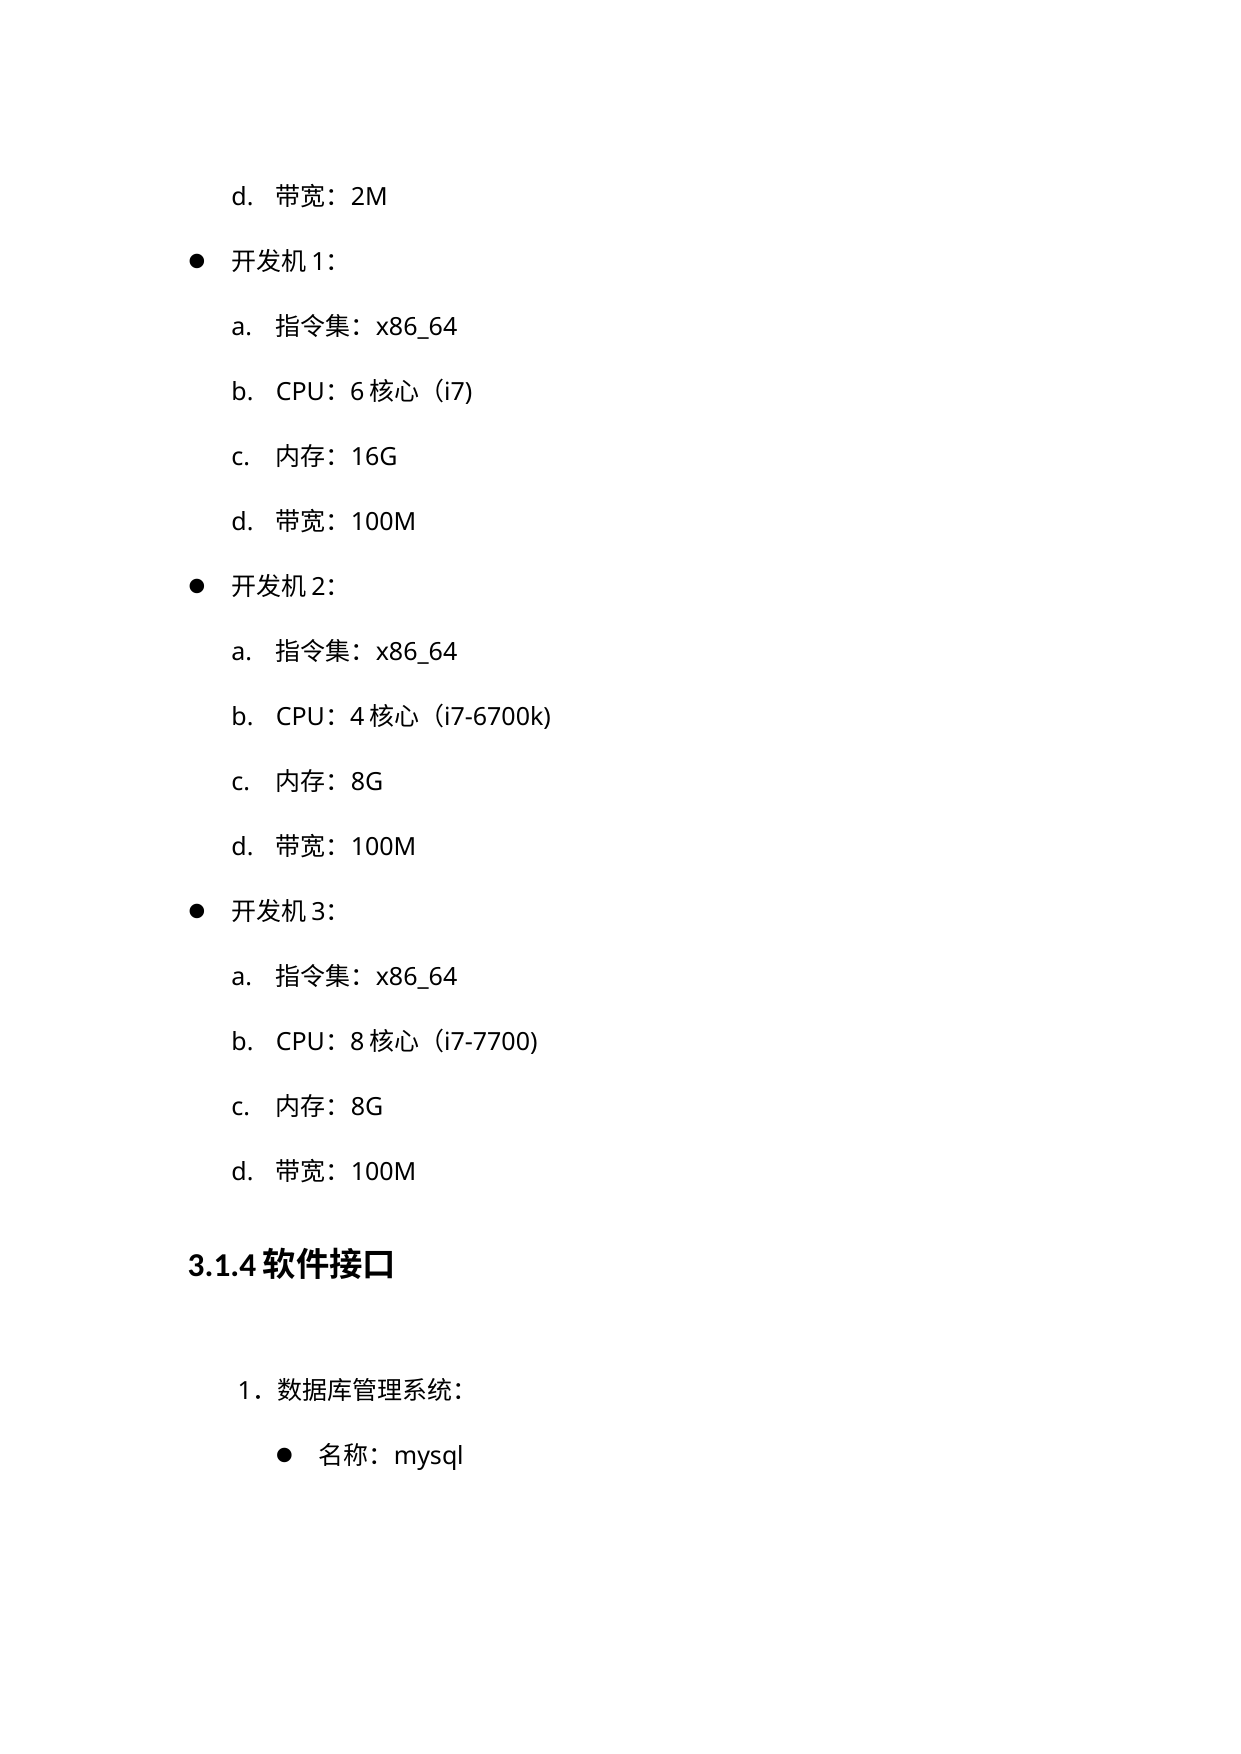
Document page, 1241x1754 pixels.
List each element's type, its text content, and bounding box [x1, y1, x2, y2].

list 带宽：100M [231, 812, 1053, 877]
list 带宽：100M [231, 487, 1053, 552]
list 指令集：x86_64 [231, 292, 1053, 357]
list 带宽：2M [231, 162, 1053, 227]
list 内存：8G [231, 747, 1053, 812]
list 指令集：x86_64 [231, 617, 1053, 682]
subtitle 3.1.4软件接口 [187, 1229, 1053, 1294]
list CPU：8核心（i7-7700) [231, 1007, 1053, 1072]
list 指令集：x86_64 [231, 942, 1053, 1007]
list 开发机2： [187, 552, 1053, 617]
list 内存：8G [231, 1072, 1053, 1137]
list CPU：4核心（i7-6700k) [231, 682, 1053, 747]
list 开发机3： [187, 877, 1053, 942]
list 内存：16G [231, 422, 1053, 487]
list 开发机1： [187, 227, 1053, 292]
list CPU：6核心（i7) [231, 357, 1053, 422]
list 名称：mysql [275, 1421, 1053, 1486]
list 带宽：100M [231, 1137, 1053, 1202]
list 数据库管理系统： [187, 1356, 1053, 1421]
